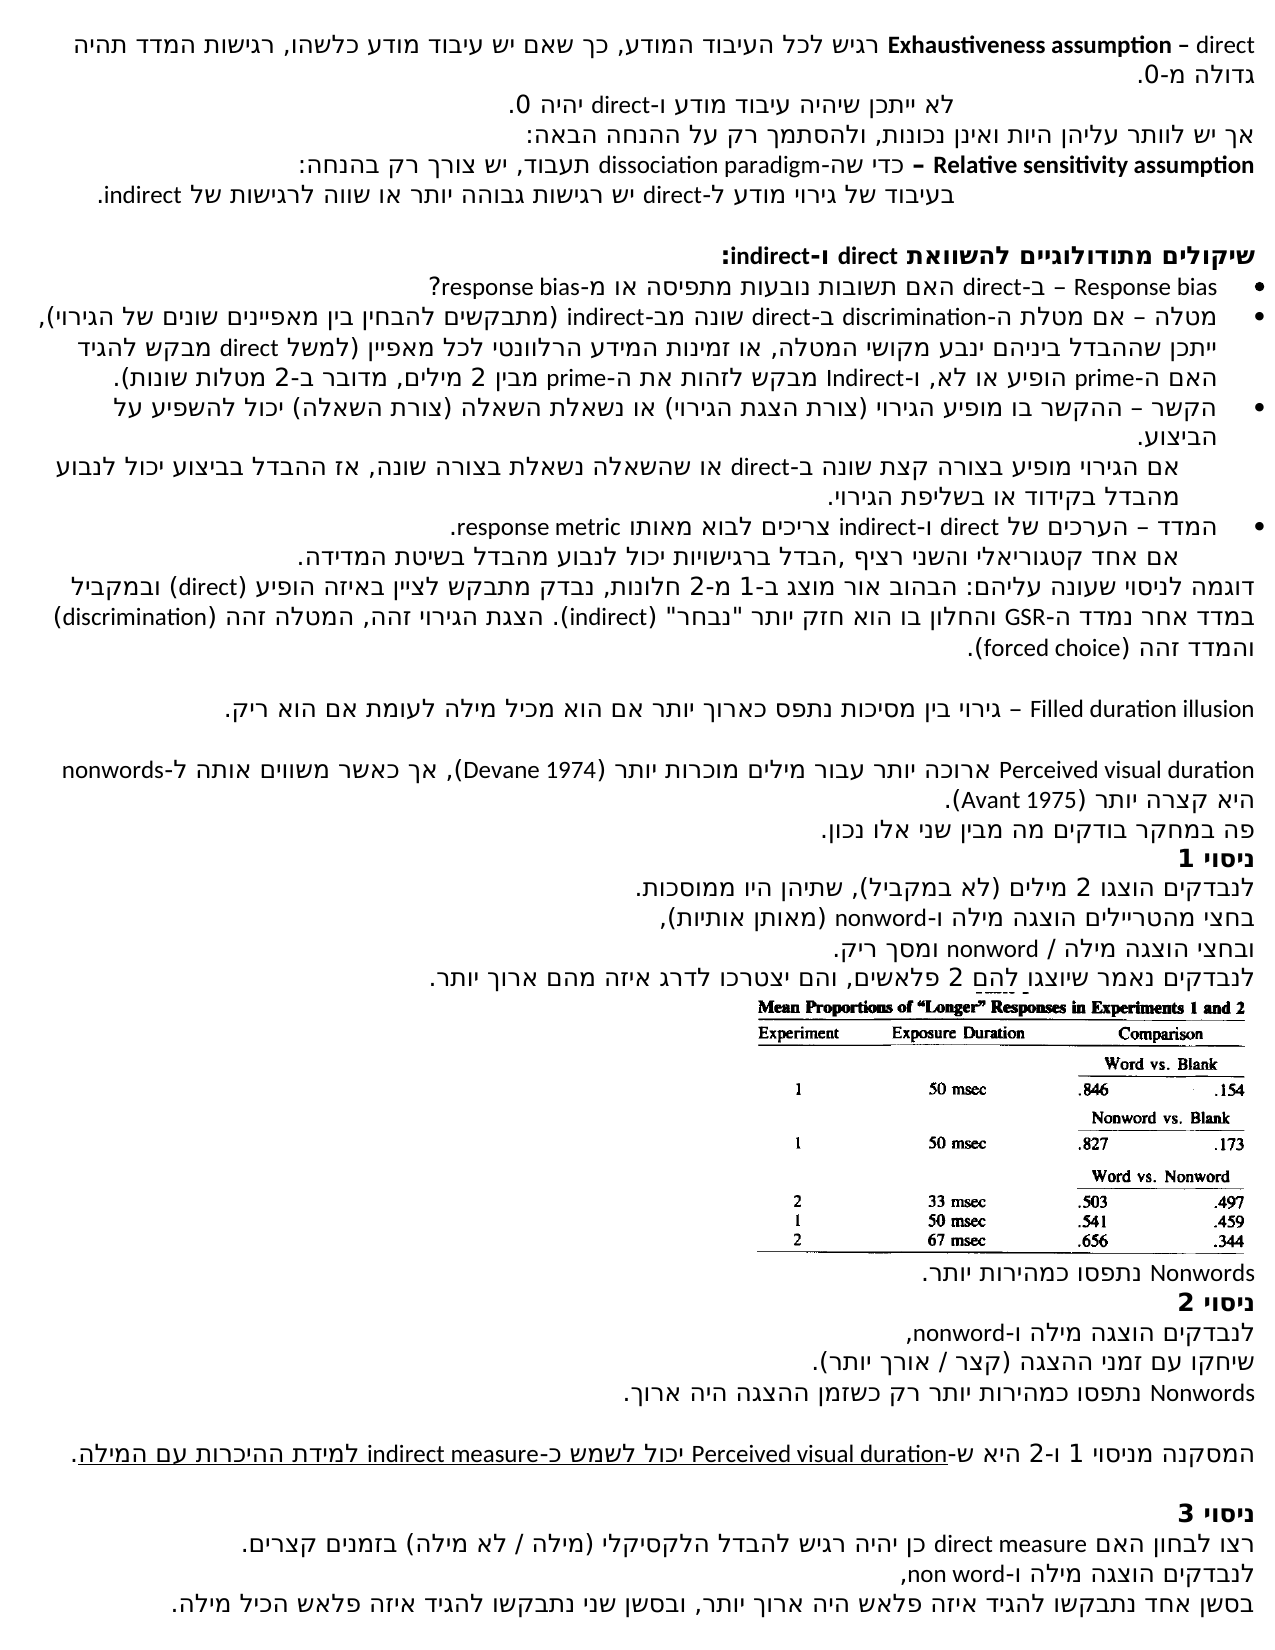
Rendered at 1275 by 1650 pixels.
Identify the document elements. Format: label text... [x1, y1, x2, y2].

text אך יש לוותר עליהן היות ואינן נכונות, ולהסתמך רק על ההנחה הבאה: [29, 120, 1255, 149]
text פה במחקר בודקים מה מבין שני אלו נכון. [29, 815, 1255, 844]
text לנבדקים נאמר שיוצגו להם 2 פלאשים, והם יצטרכו לדרג איזה מהם ארוך יותר. [29, 963, 1255, 993]
text ניסוי 3 [29, 1499, 1255, 1528]
text בסשן אחד נתבקשו להגיד איזה פלאש היה ארוך יותר, ובסשן שני נתבקשו להגיד איזה פלאש הכיל מילה. [29, 1589, 1255, 1618]
text שיחקו עם זמני ההצגה (קצר / אורך יותר). [29, 1347, 1255, 1377]
text Exhaustiveness assumption – direct רגיש לכל העיבוד המודע, כך שאם יש עיבוד מודע כלשהו, רגישות המדד תהיה גדולה מ-0. [29, 29, 1255, 89]
list הקשר – ההקשר בו מופיע הגירוי (צורת הצגת הגירוי) או נשאלת השאלה (צורת השאלה) יכול להשפיע על הביצוע. [29, 393, 1255, 451]
list אם אחד קטגוריאלי והשני רציף ,הבדל ברגישויות יכול לנבוע מהבדל בשיטת המדידה. [29, 542, 1218, 571]
text בחצי מהטריילים הוצגה מילה ו-nonword (מאותן אותיות), [29, 902, 1255, 933]
text Relative sensitivity assumption – כדי שה-dissociation paradigm תעבוד, יש צורך רק בהנחה: [29, 149, 1255, 179]
text לנבדקים הוצגה מילה ו-nonword, [29, 1317, 1255, 1347]
list Response bias – ב-direct האם תשובות נובעות מתפיסה או מ-response bias? [29, 271, 1255, 302]
text דוגמה לניסוי שעונה עליהם: הבהוב אור מוצג ב-1 מ-2 חלונות, נבדק מתבקש לציין באיזה הופיע (direct) ובמקביל במדד אחר נמדד ה-GSR והחלון בו הוא חזק יותר "נבחר" (indirect). הצגת הגירוי זהה, המטלה זהה (discrimination) והמדד זהה (forced choice). [29, 571, 1255, 662]
text רצו לבחון האם direct measure כן יהיה רגיש להבדל הלקסיקלי (מילה / לא מילה) בזמנים קצרים. [29, 1528, 1255, 1558]
text Perceived visual duration ארוכה יותר עבור מילים מוכרות יותר (Devane 1974), אך כאשר משווים אותה ל-nonwords היא קצרה יותר (Avant 1975). [29, 754, 1255, 815]
text ניסוי 2 [29, 1288, 1255, 1317]
text המסקנה מניסוי 1 ו-2 היא ש-Perceived visual duration יכול לשמש כ-indirect measure למידת ההיכרות עם המילה. [29, 1438, 1255, 1468]
text לנבדקים הוצגו 2 מילים (לא במקביל), שתיהן היו ממוסכות. [29, 873, 1255, 902]
text שיקולים מתודולוגיים להשוואת direct ו-indirect: [29, 241, 1255, 271]
text בעיבוד של גירוי מודע ל-direct יש רגישות גבוהה יותר או שווה לרגישות של indirect. [29, 179, 1030, 210]
list אם הגירוי מופיע בצורה קצת שונה ב-direct או שהשאלה נשאלת בצורה שונה, אז ההבדל בביצוע יכול לנבוע מהבדל בקידוד או בשליפת הגירוי. [29, 451, 1180, 511]
list מטלה – אם מטלת ה-discrimination ב-direct שונה מב-indirect (מתבקשים להבחין בין מאפיינים שונים של הגירוי), ייתכן שההבדל ביניהם ינבע מקושי המטלה, או זמינות המידע הרלוונטי לכל מאפיין (למשל direct מבקש להגיד האם ה-prime הופיע או לא, ו-Indirect מבקש לזהות את ה-prime מבין 2 מילים, מדובר ב-2 מטלות שונות). [29, 302, 1255, 393]
picture [754, 992, 1256, 1258]
text Nonwords נתפסו כמהירות יותר רק כשזמן ההצגה היה ארוך. [29, 1377, 1255, 1407]
text Nonwords נתפסו כמהירות יותר. [29, 1257, 1255, 1288]
list המדד – הערכים של direct ו-indirect צריכים לבוא מאותו response metric. [29, 511, 1255, 542]
text ניסוי 1 [29, 844, 1255, 873]
text לא ייתכן שיהיה עיבוד מודע ו-direct יהיה 0. [29, 89, 1030, 120]
text ובחצי הוצגה מילה / nonword ומסך ריק. [29, 933, 1255, 963]
text לנבדקים הוצגה מילה ו-non word, [29, 1558, 1255, 1589]
text Filled duration illusion – גירוי בין מסיכות נתפס כארוך יותר אם הוא מכיל מילה לעומת אם הוא ריק. [29, 693, 1255, 723]
